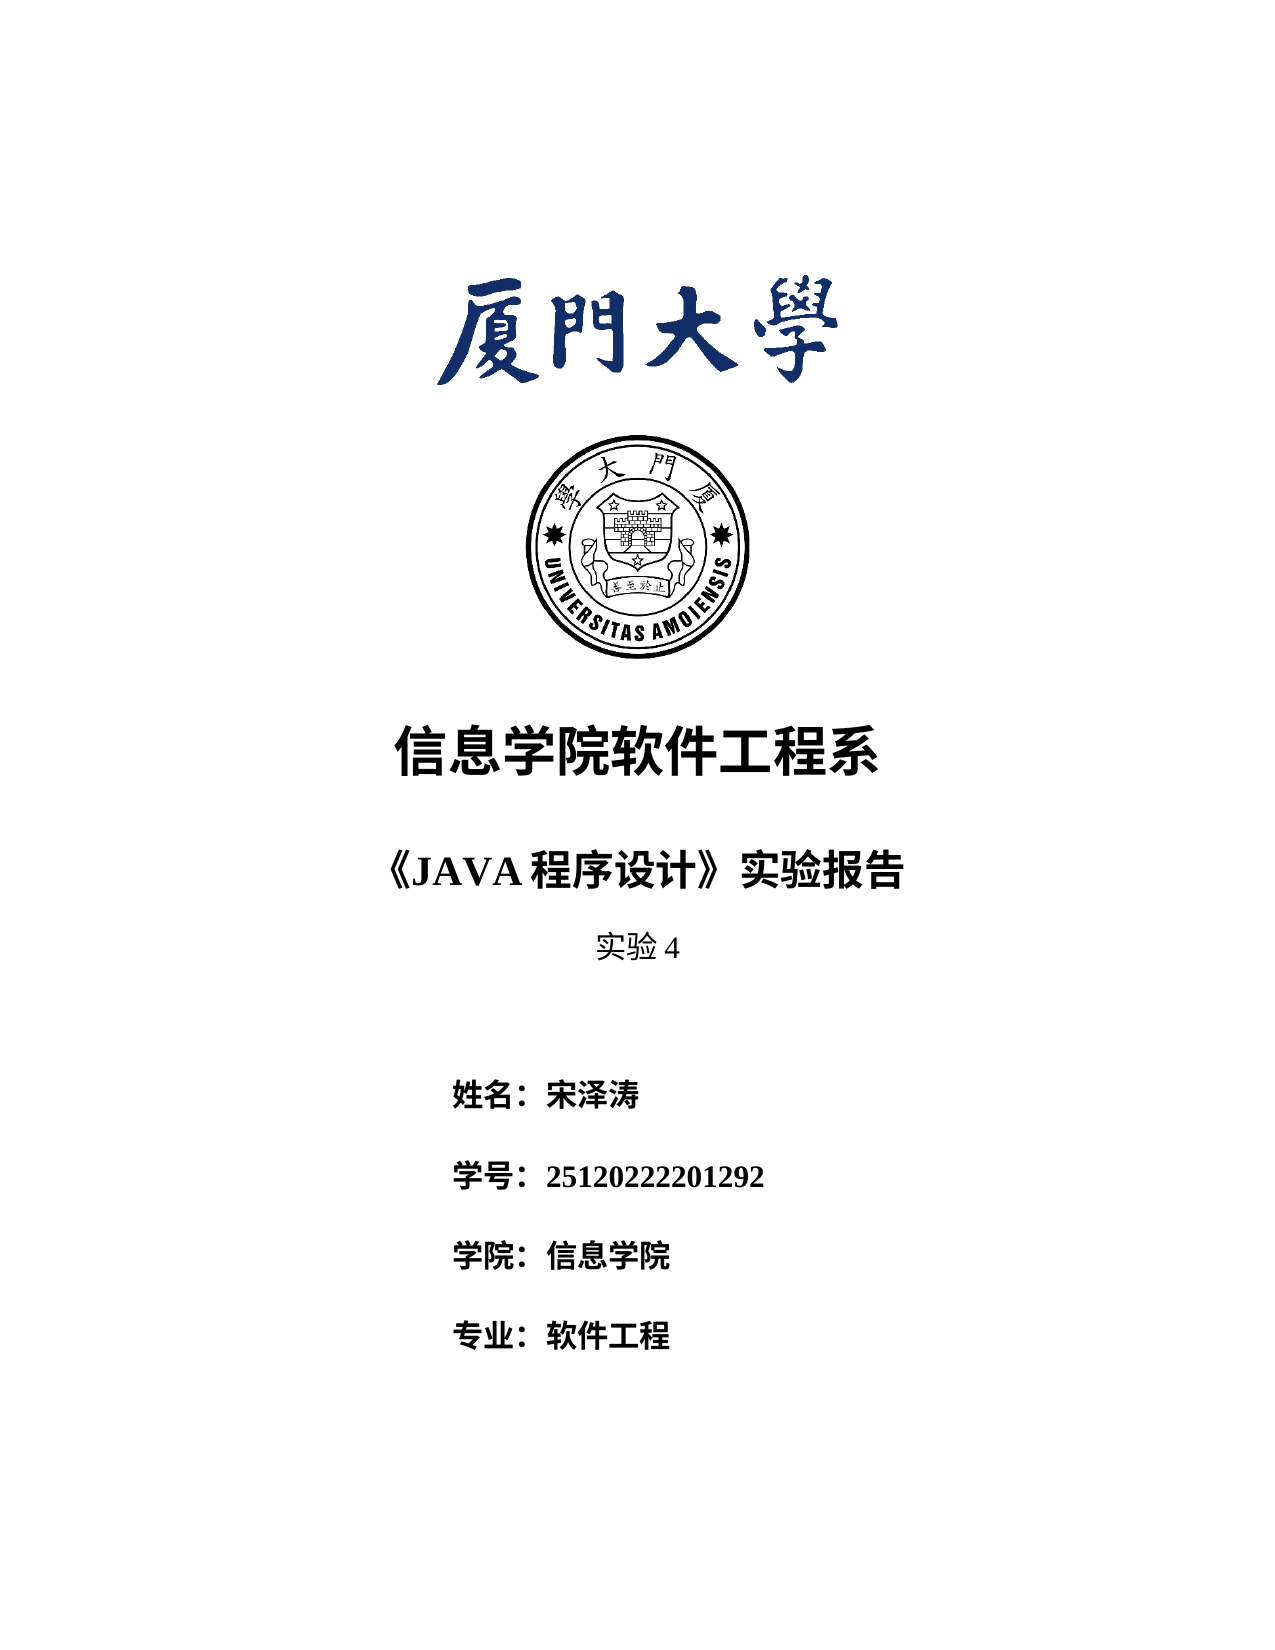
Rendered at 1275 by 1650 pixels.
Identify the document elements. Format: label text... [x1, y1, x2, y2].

text 《JAVA程序设计》实验报告 [187, 837, 1087, 897]
text 信息学院软件工程系 [187, 708, 1087, 787]
text 学号：25120222201292 [187, 1151, 1087, 1196]
picture [437, 275, 838, 385]
text 专业：软件工程 [187, 1311, 1087, 1357]
text 姓名：宋泽涛 [187, 1070, 1087, 1116]
text 实验4 [187, 922, 1087, 967]
text 学院：信息学院 [187, 1231, 1087, 1276]
picture [525, 434, 750, 659]
